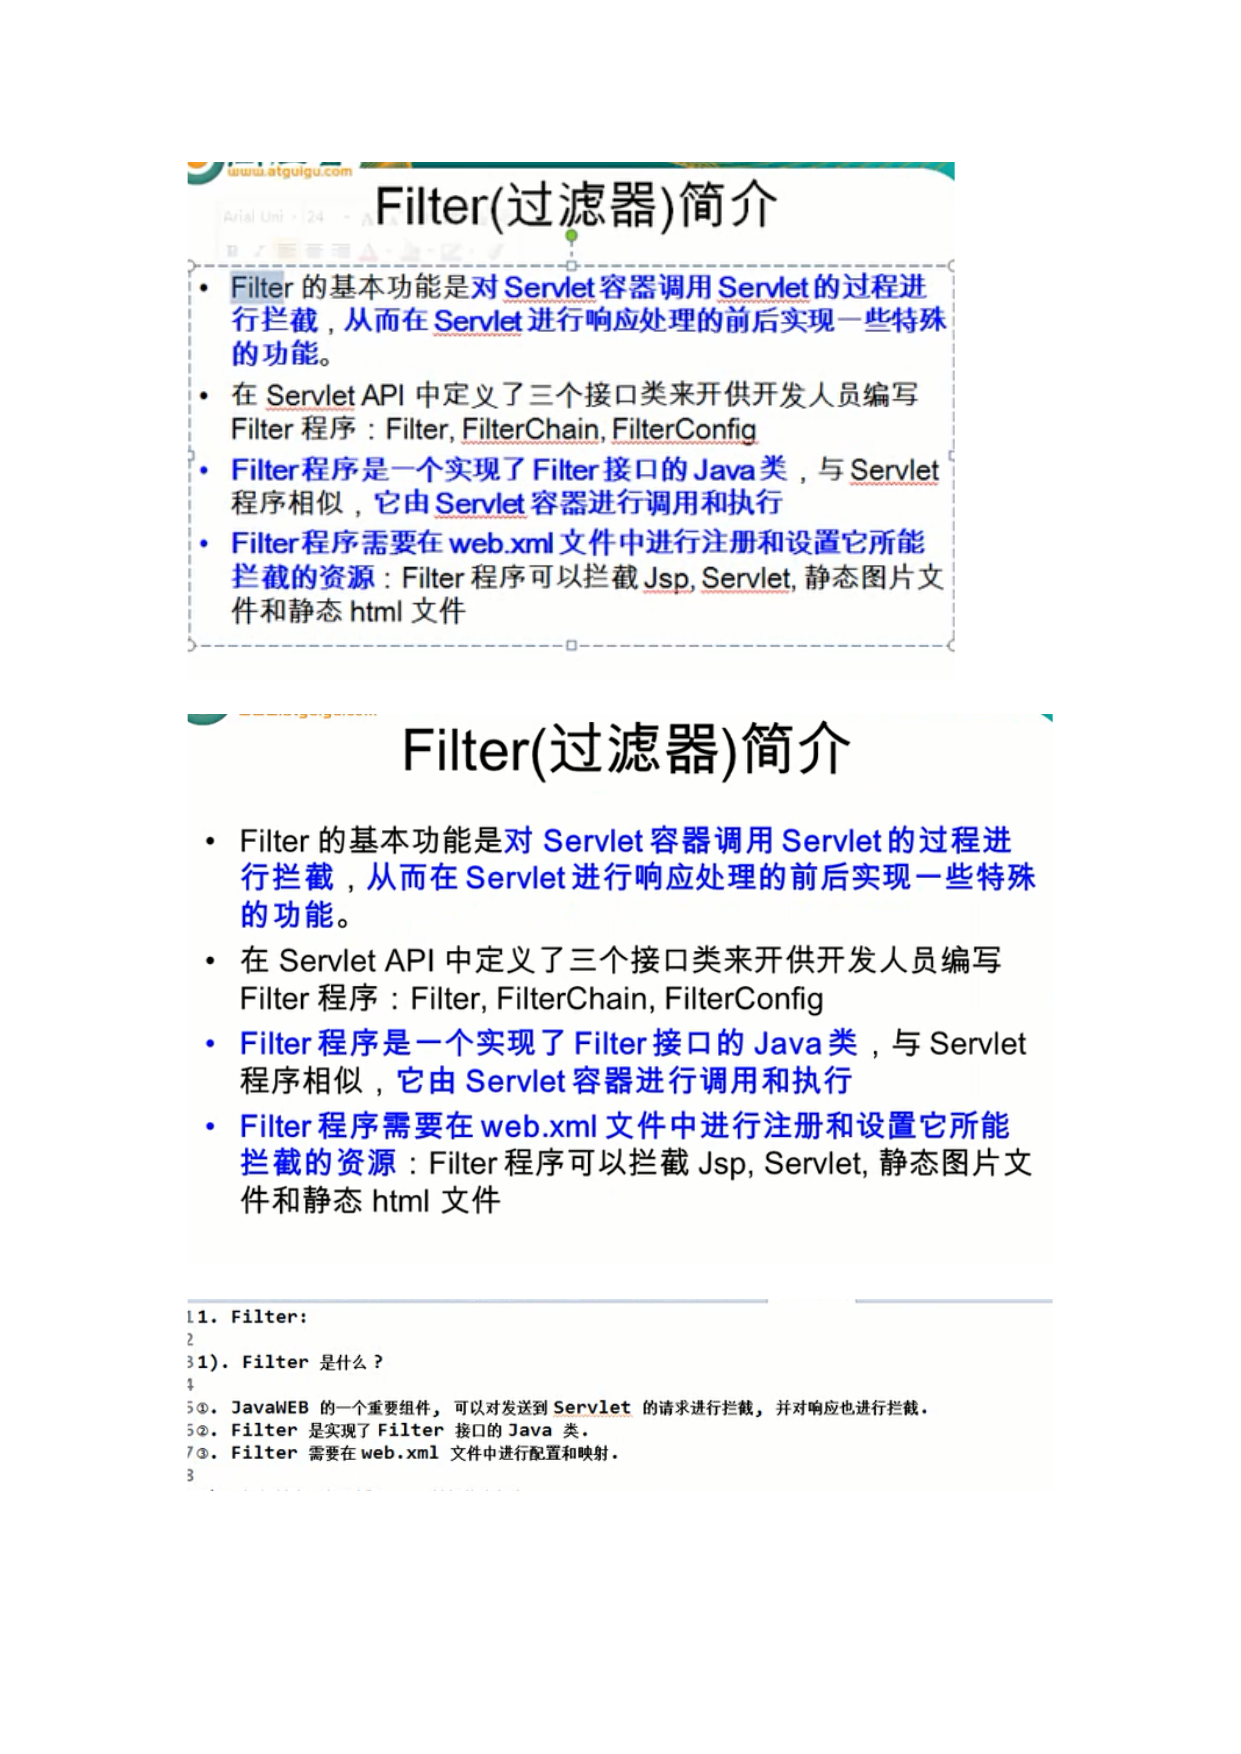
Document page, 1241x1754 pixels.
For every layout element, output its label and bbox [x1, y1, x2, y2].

picture [187, 162, 955, 680]
picture [187, 1299, 1053, 1491]
picture [187, 714, 1053, 1264]
